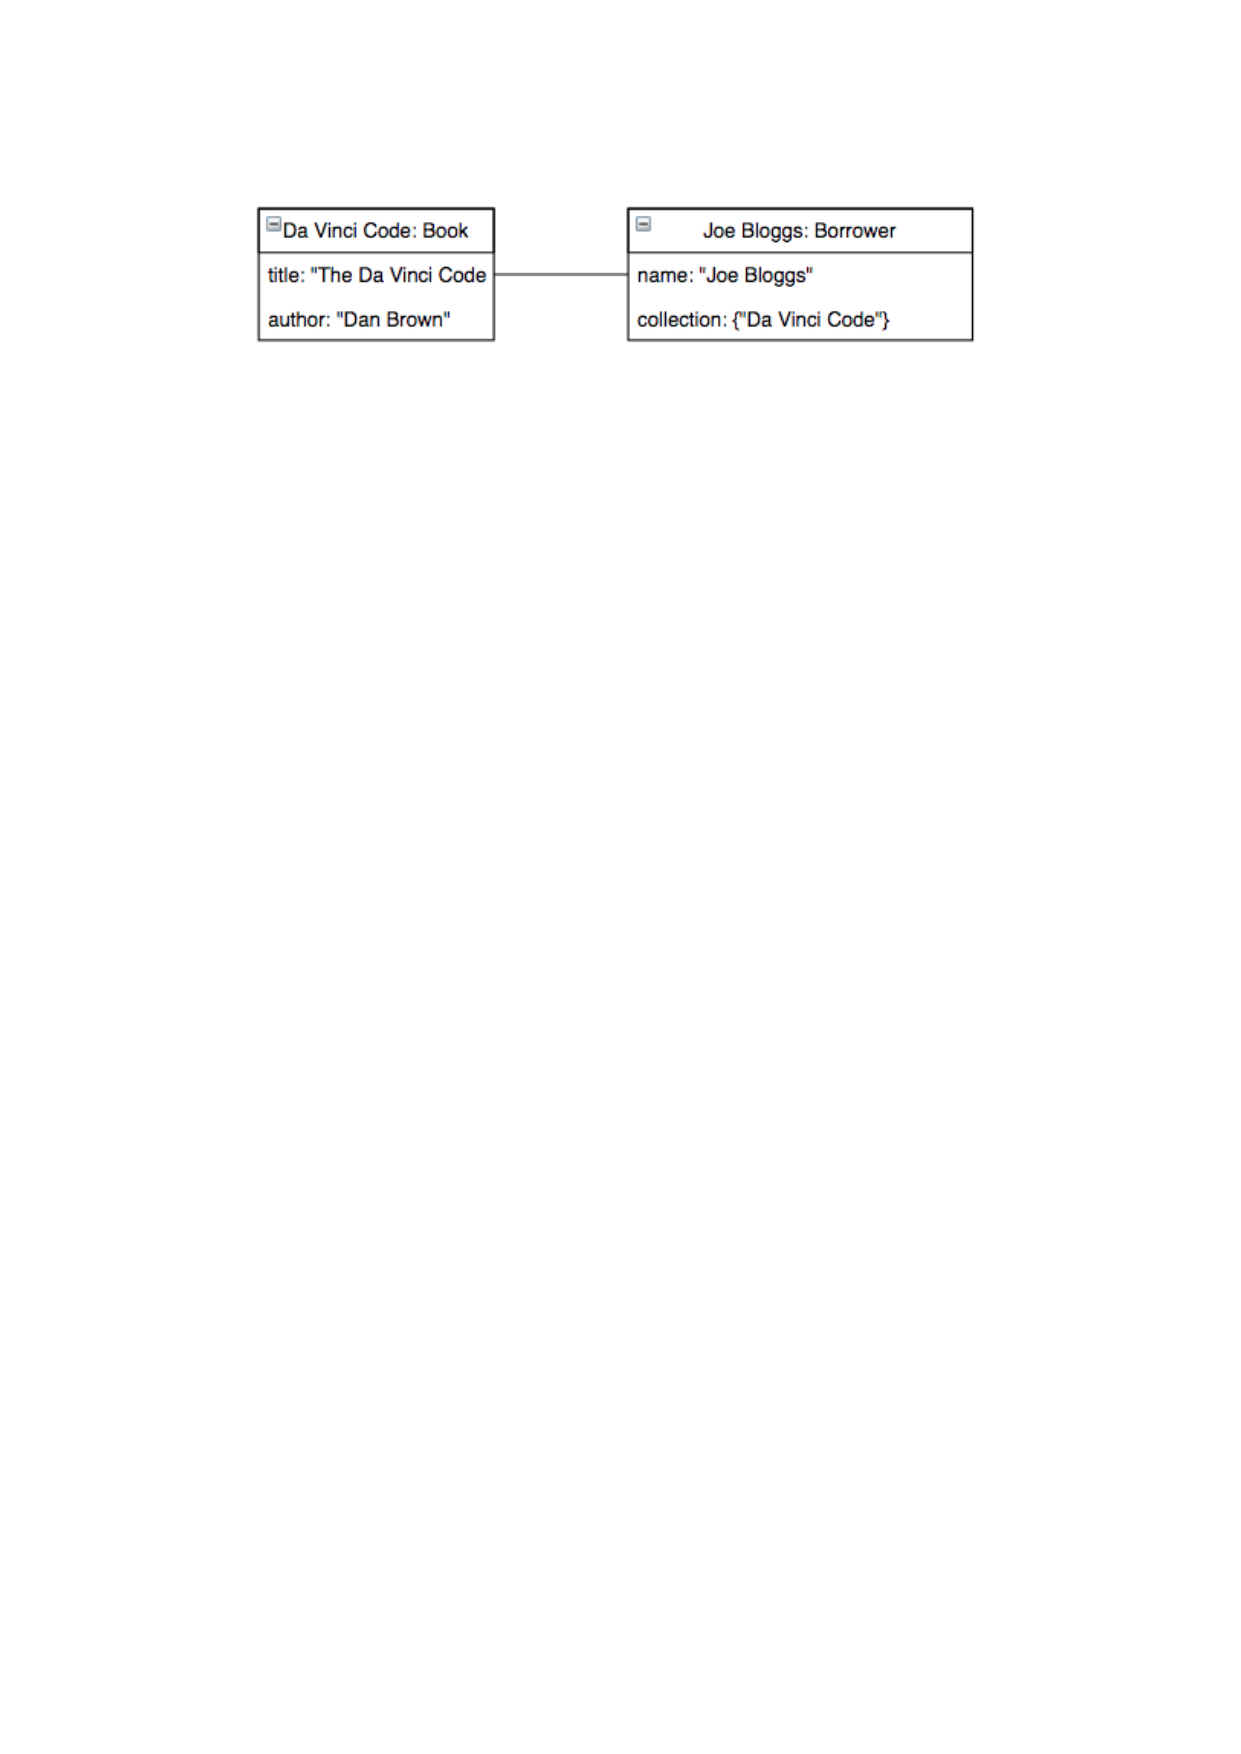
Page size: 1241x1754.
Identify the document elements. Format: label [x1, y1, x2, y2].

picture [187, 150, 1053, 425]
